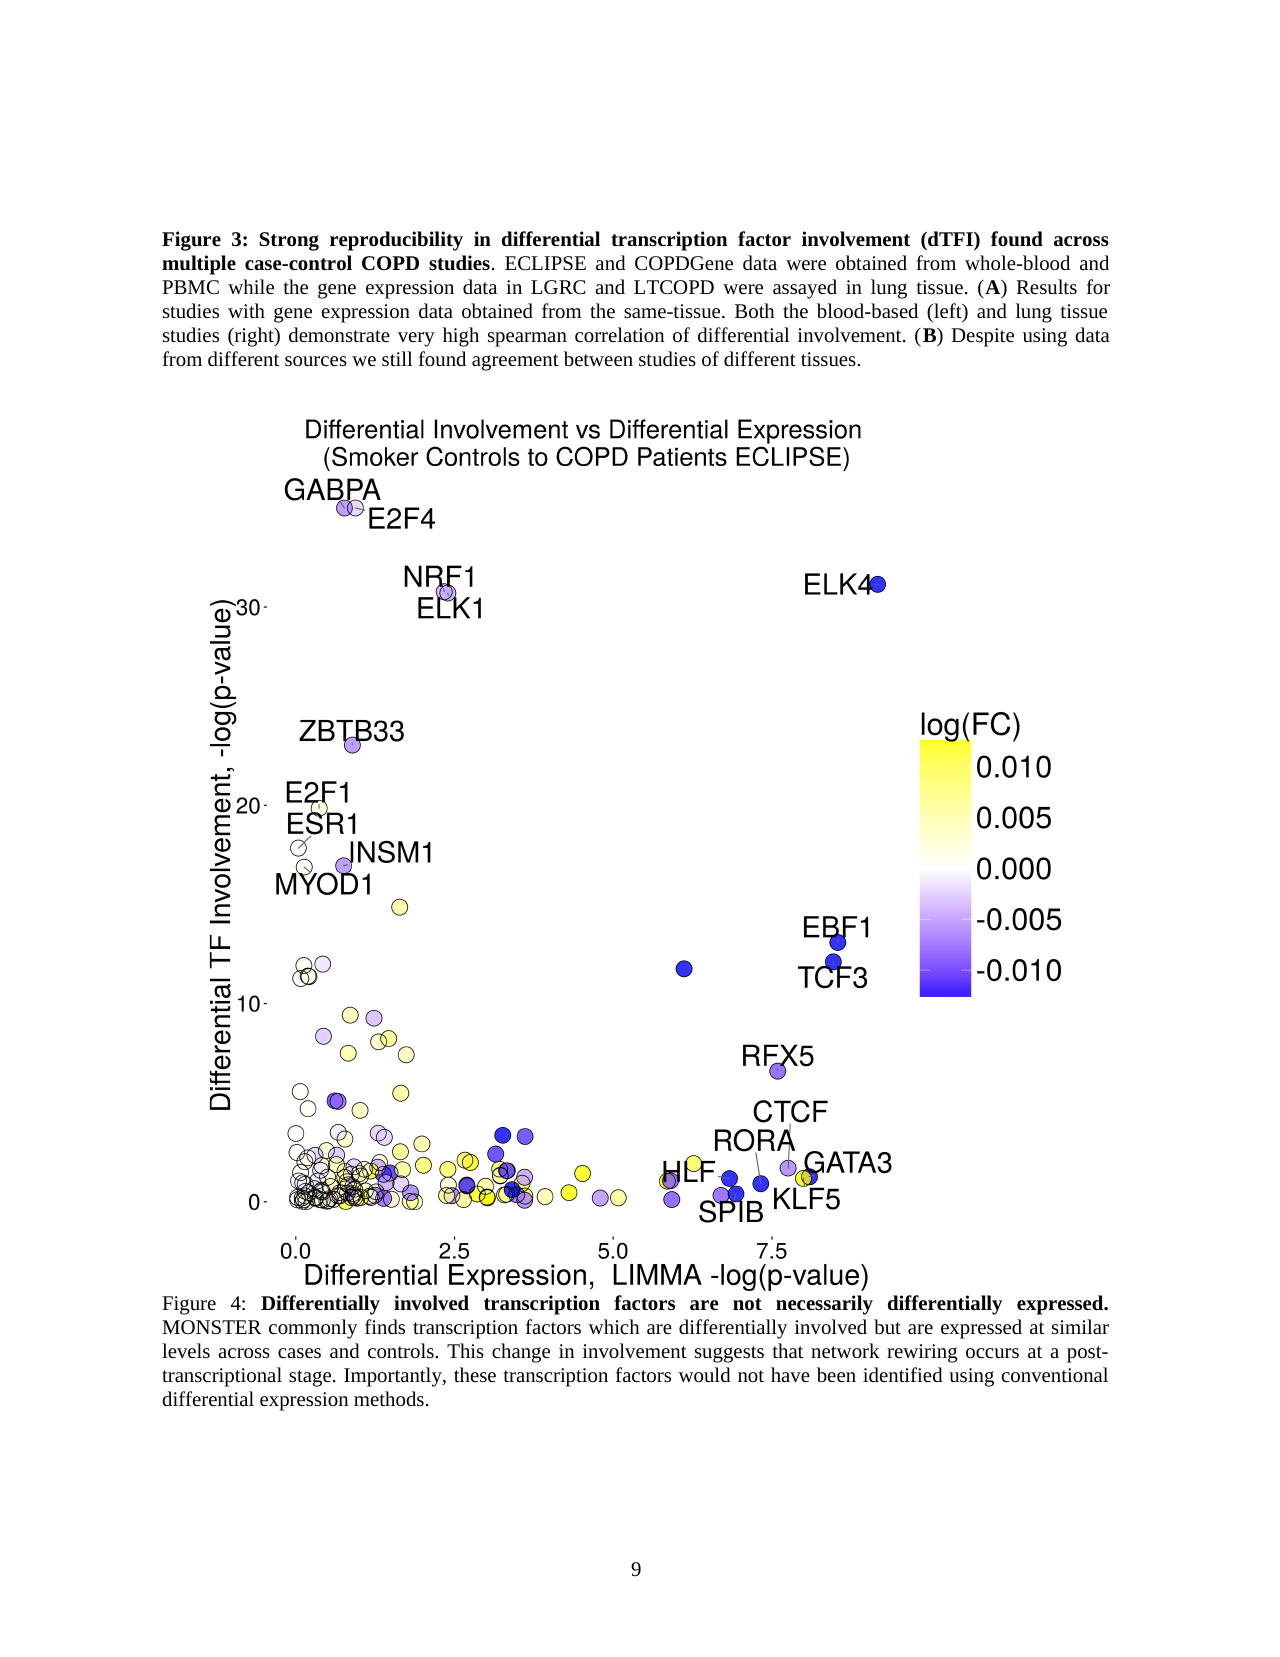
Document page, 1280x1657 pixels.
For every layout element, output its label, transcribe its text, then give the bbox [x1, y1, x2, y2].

text Figure 3: Strong reproducibility in differential transcription factor involvement (dTFI) found across multiple case-control COPD studies. ECLIPSE and COPDGene data were obtained from whole-blood and PBMC while the gene expression data in LGRC and LTCOPD were assayed in lung tissue. (A) Results for studies with gene expression data obtained from the same-tissue. Both the blood-based (left) and lung tissue studies (right) demonstrate very high spearman correlation of differential involvement. (B) Despite using data from different sources we still found agreement between studies of different tissues. [162, 227, 1110, 371]
picture [209, 419, 1062, 1291]
